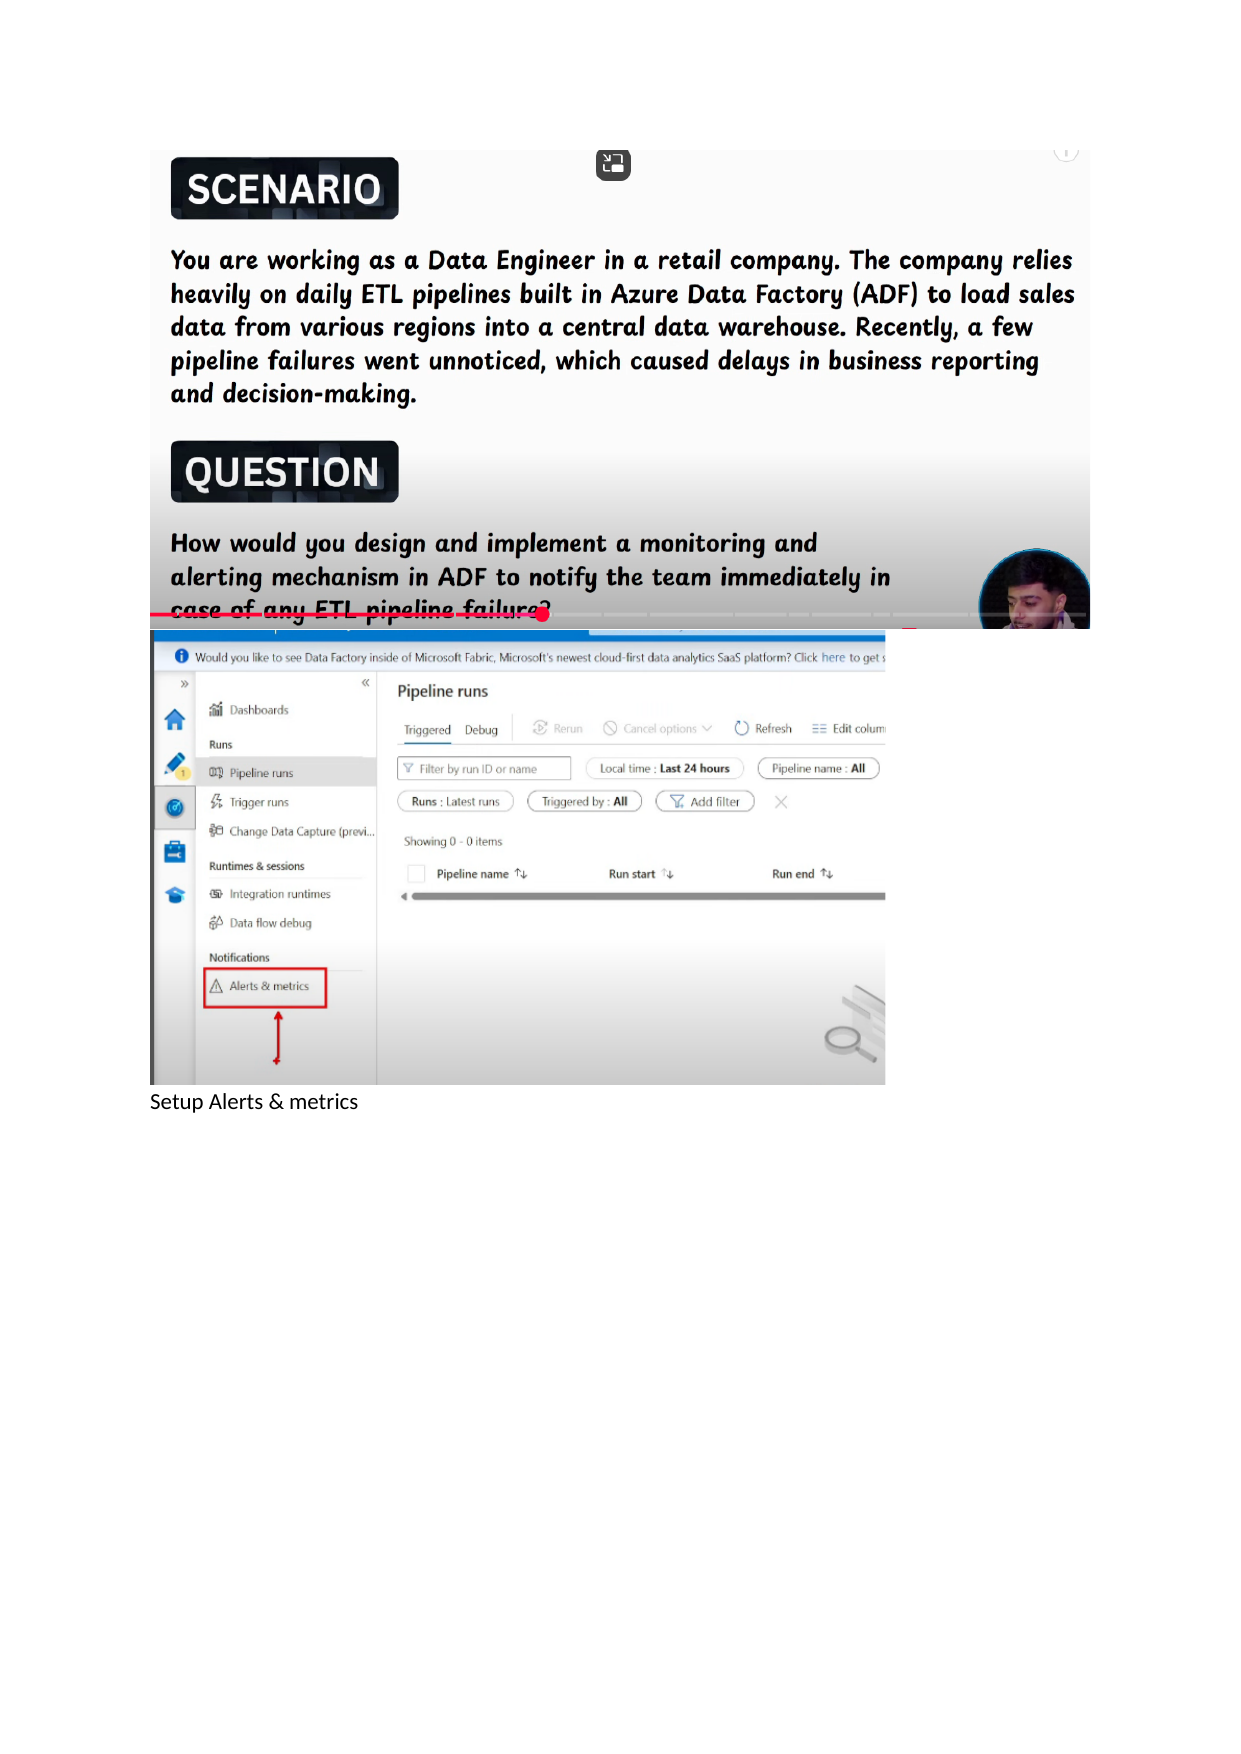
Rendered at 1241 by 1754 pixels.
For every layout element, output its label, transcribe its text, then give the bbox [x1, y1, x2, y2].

picture [150, 630, 886, 1085]
picture [150, 150, 1091, 629]
